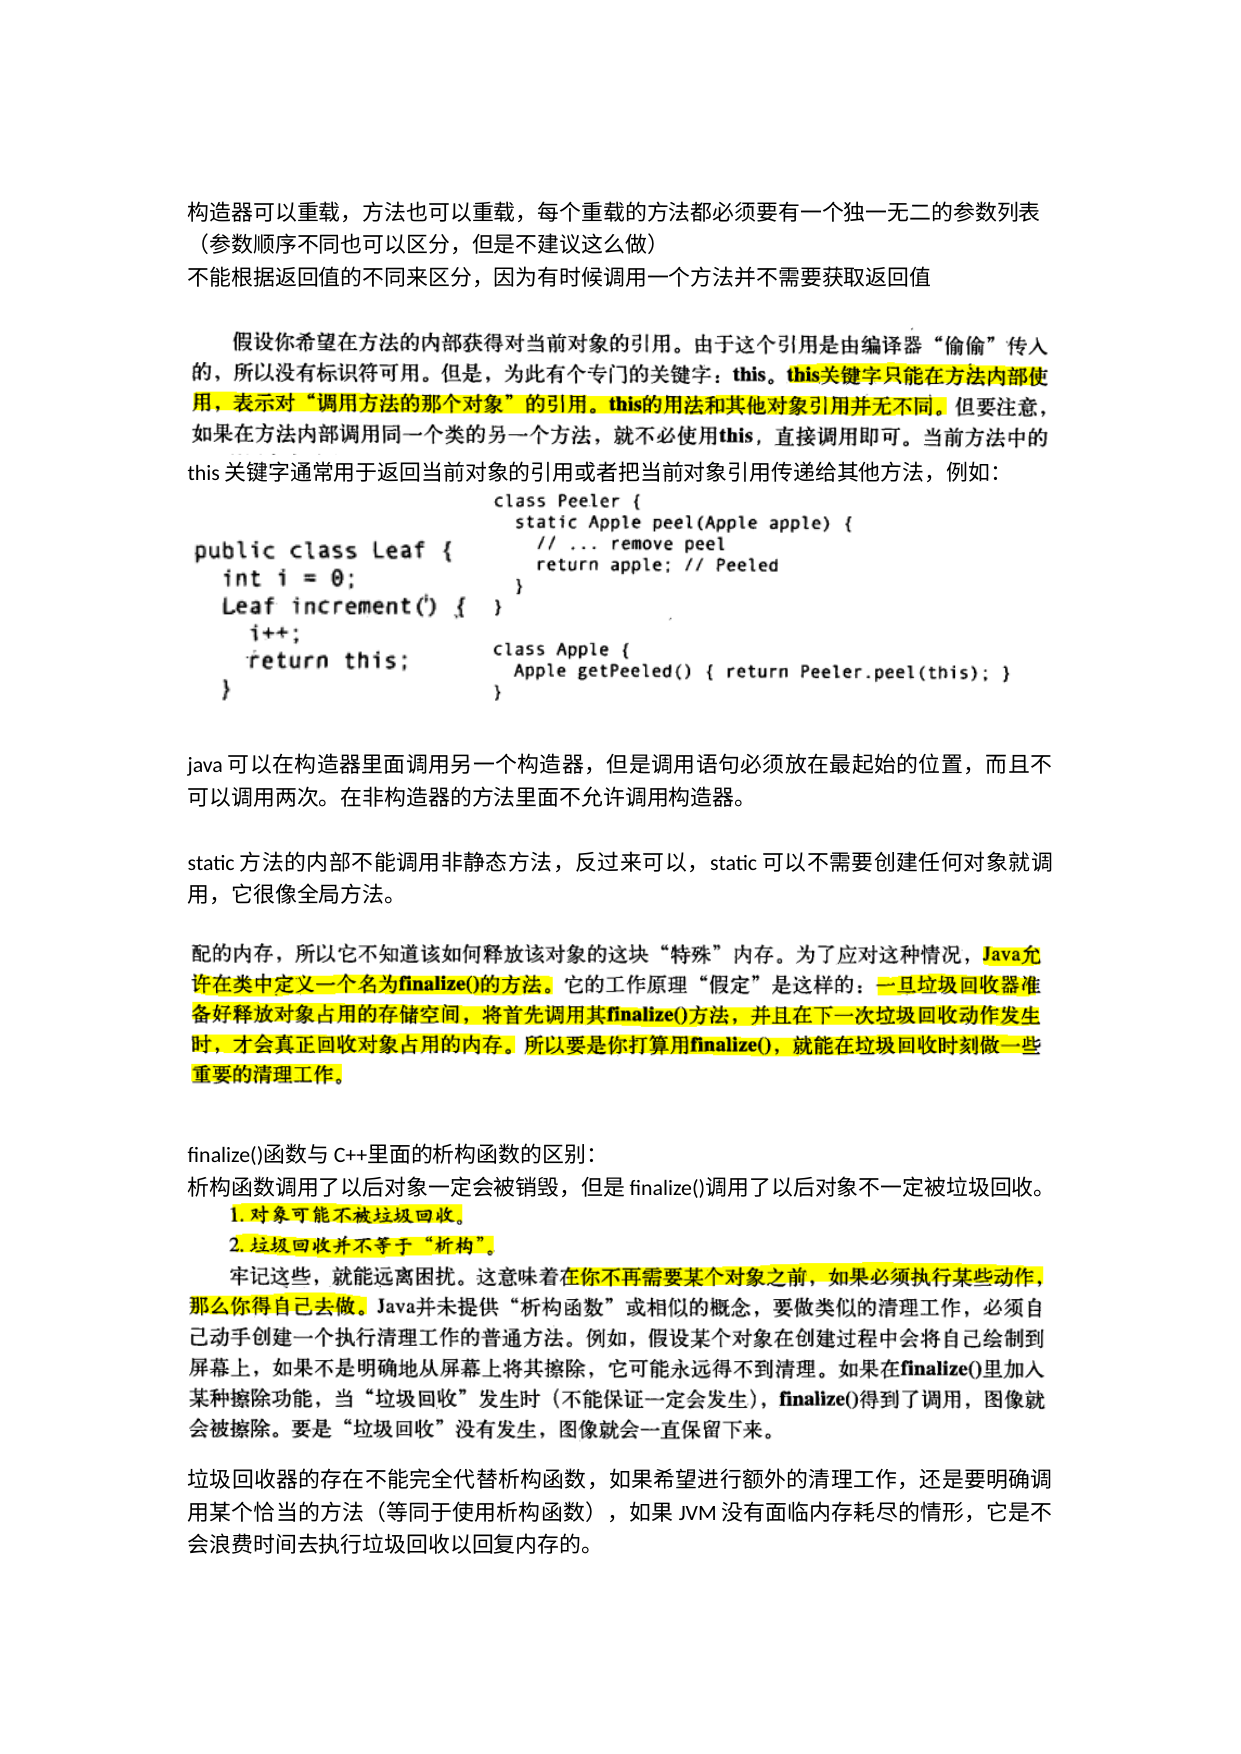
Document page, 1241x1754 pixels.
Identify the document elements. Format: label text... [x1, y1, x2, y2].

text 构造器可以重载，方法也可以重载，每个重载的方法都必须要有一个独一无二的参数列表 [187, 194, 1053, 227]
text this关键字通常用于返回当前对象的引用或者把当前对象引用传递给其他方法，例如： [187, 455, 1053, 487]
picture [187, 1202, 1053, 1444]
text （参数顺序不同也可以区分，但是不建议这么做） [187, 227, 1053, 259]
picture [187, 489, 1018, 712]
text static方法的内部不能调用非静态方法，反过来可以，static可以不需要创建任何对象就调用，它很像全局方法。 [187, 844, 1053, 909]
text java可以在构造器里面调用另一个构造器，但是调用语句必须放在最起始的位置，而且不可以调用两次。在非构造器的方法里面不允许调用构造器。 [187, 747, 1053, 812]
text 垃圾回收器的存在不能完全代替析构函数，如果希望进行额外的清理工作，还是要明确调用某个恰当的方法（等同于使用析构函数），如果JVM没有面临内存耗尽的情形，它是不会浪费时间去执行垃圾回收以回复内存的。 [187, 1462, 1053, 1559]
text 不能根据返回值的不同来区分，因为有时候调用一个方法并不需要获取返回值 [187, 259, 1053, 292]
picture [187, 324, 1053, 455]
text finalize()函数与C++里面的析构函数的区别： [187, 1137, 1053, 1169]
picture [187, 942, 1052, 1089]
text 析构函数调用了以后对象一定会被销毁，但是finalize()调用了以后对象不一定被垃圾回收。 [187, 1169, 1053, 1202]
